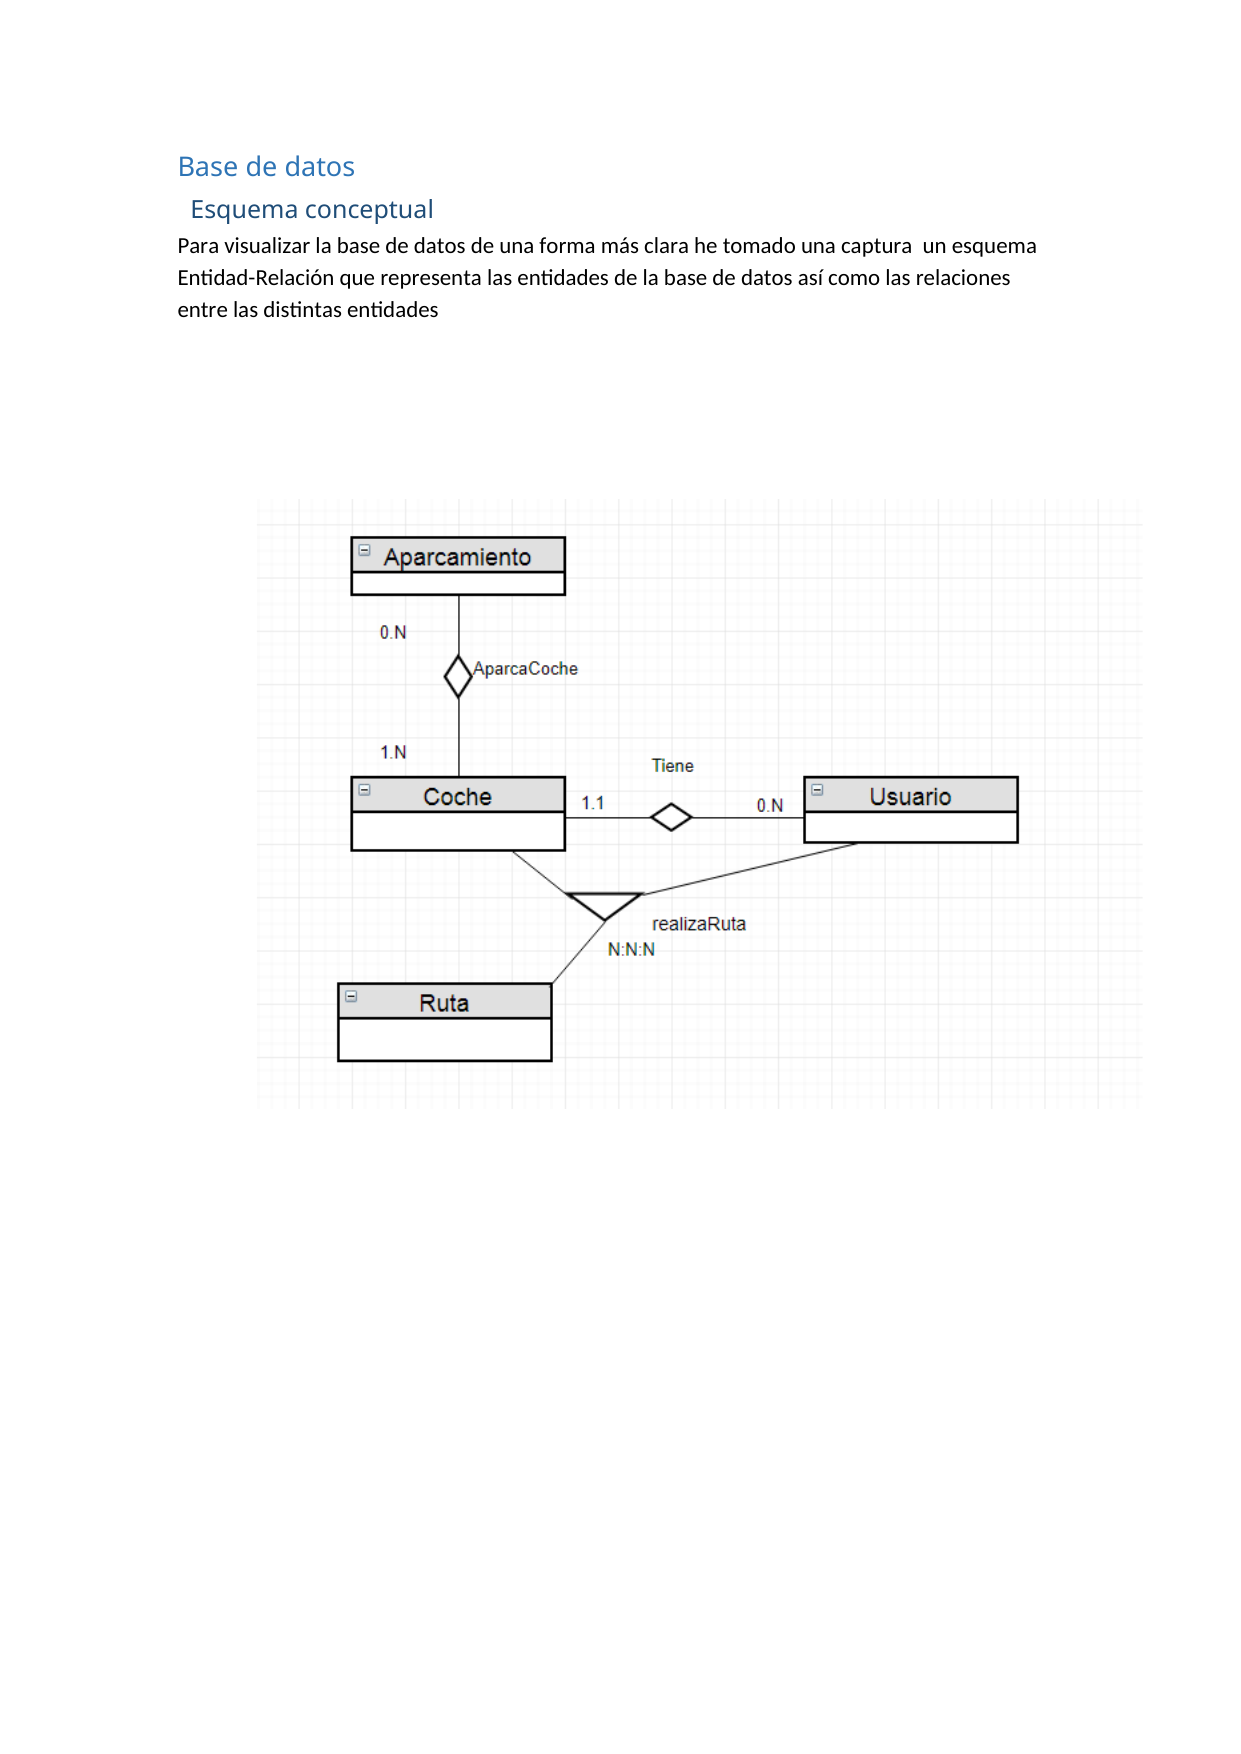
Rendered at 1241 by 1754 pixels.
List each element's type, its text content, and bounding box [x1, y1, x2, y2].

text Para visualizar la base de datos de una forma más clara he tomado una captura un esquema Entidad-Relación que representa las entidades de la base de datos así como las relaciones entre las distintas entidades [177, 231, 1063, 323]
picture [256, 499, 1143, 1109]
subtitle Base de datos [177, 148, 1063, 184]
subtitle Esquema conceptual [177, 192, 1063, 226]
